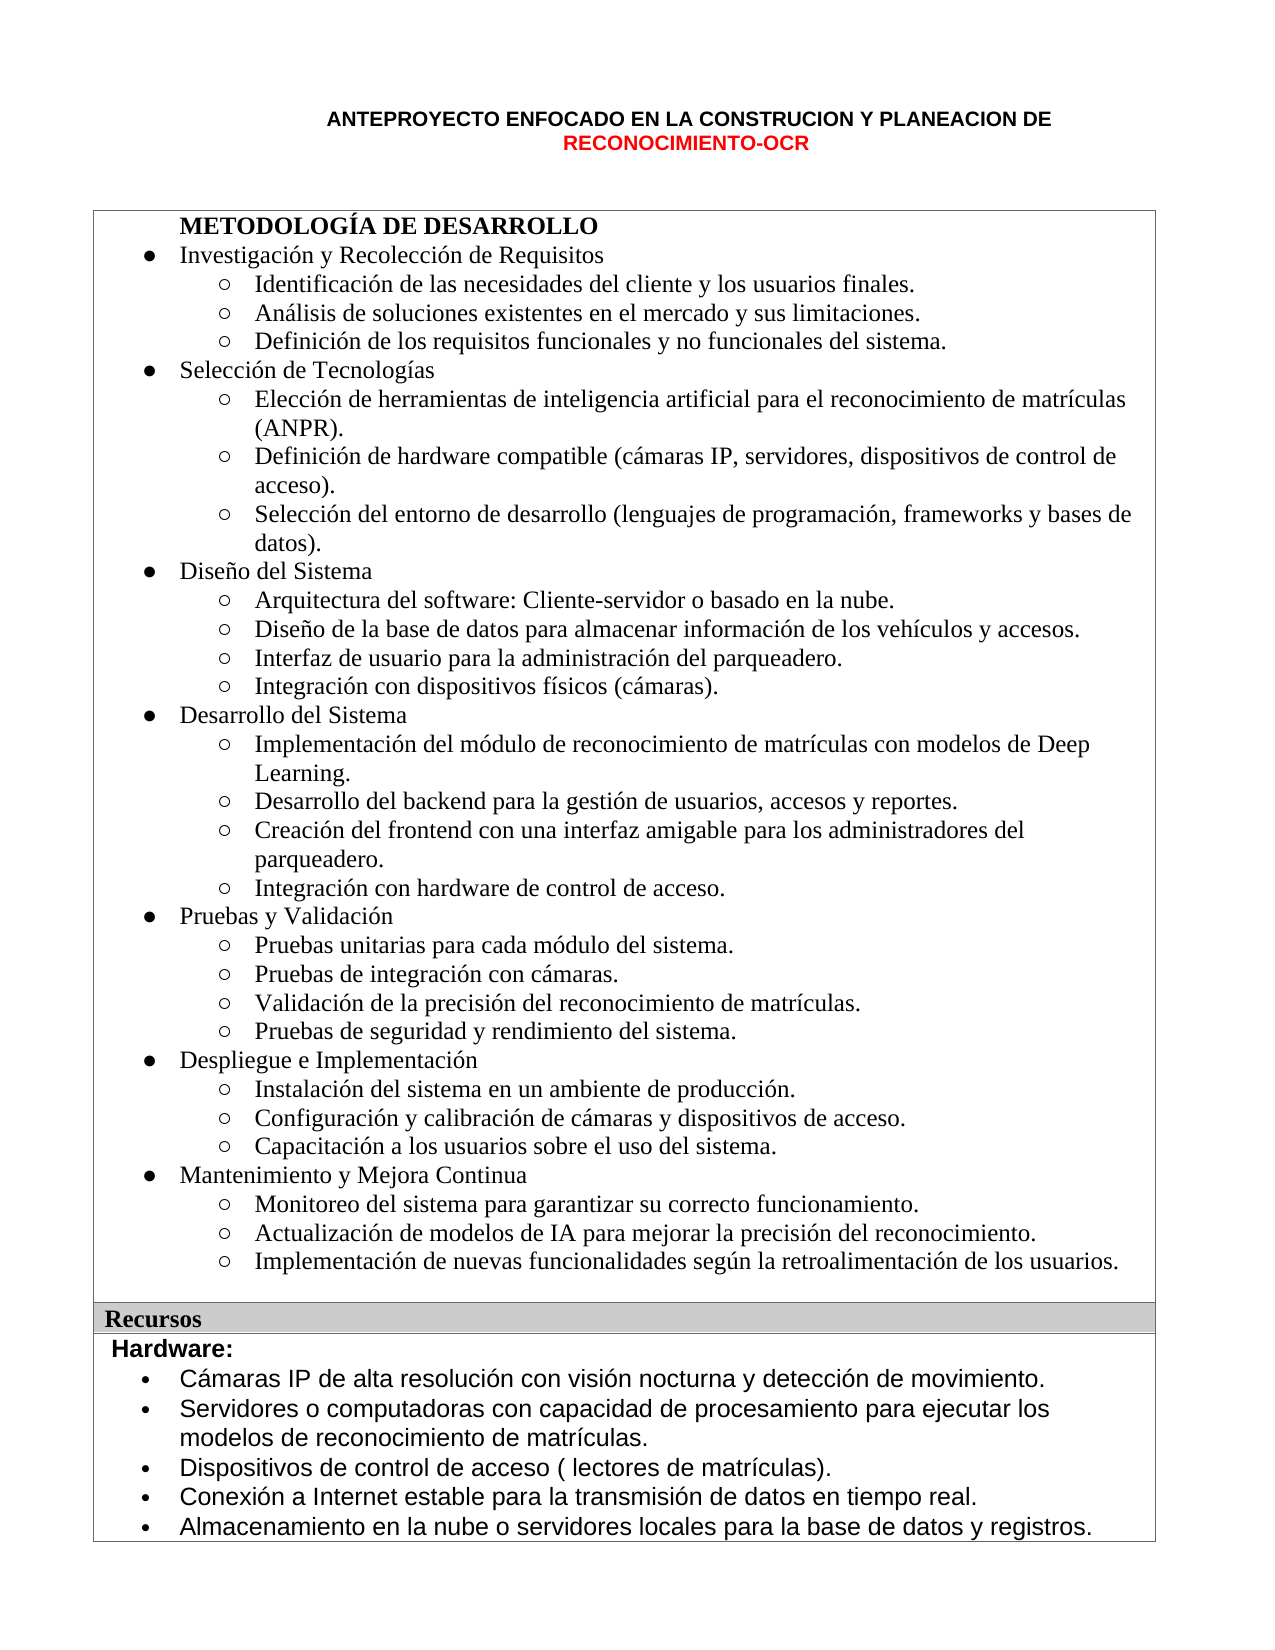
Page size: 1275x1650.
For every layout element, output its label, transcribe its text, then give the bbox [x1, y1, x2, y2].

table_cell METODOLOGÍA DE DESARROLLO Investigación y Recolección de Requisitos Identificación de las necesidades del cliente y los usuarios finales. Análisis de soluciones existentes en el mercado y sus limitaciones. Definición de los requisitos funcionales y no funcionales del sistema. Selección de Tecnologías Elección de herramientas de inteligencia artificial para el reconocimiento de matrículas (ANPR). Definición de hardware compatible (cámaras IP, servidores, dispositivos de control de acceso). Selección del entorno de desarrollo (lenguajes de programación, frameworks y bases de datos). Diseño del Sistema Arquitectura del software: Cliente-servidor o basado en la nube. Diseño de la base de datos para almacenar información de los vehículos y accesos. Interfaz de usuario para la administración del parqueadero. Integración con dispositivos físicos (cámaras). Desarrollo del Sistema Implementación del módulo de reconocimiento de matrículas con modelos de Deep Learning. Desarrollo del backend para la gestión de usuarios, accesos y reportes. Creación del frontend con una interfaz amigable para los administradores del parqueadero. Integración con hardware de control de acceso. Pruebas y Validación Pruebas unitarias para cada módulo del sistema. Pruebas de integración con cámaras. Validación de la precisión del reconocimiento de matrículas. Pruebas de seguridad y rendimiento del sistema. Despliegue e Implementación Instalación del sistema en un ambiente de producción. Configuración y calibración de cámaras y dispositivos de acceso. Capacitación a los usuarios sobre el uso del sistema. Mantenimiento y Mejora Continua Monitoreo del sistema para garantizar su correcto funcionamiento. Actualización de modelos de IA para mejorar la precisión del reconocimiento. Implementación de nuevas funcionalidades según la retroalimentación de los usuarios. [94, 211, 1155, 1302]
table_cell Recursos [94, 1303, 1155, 1332]
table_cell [94, 1334, 1155, 1541]
